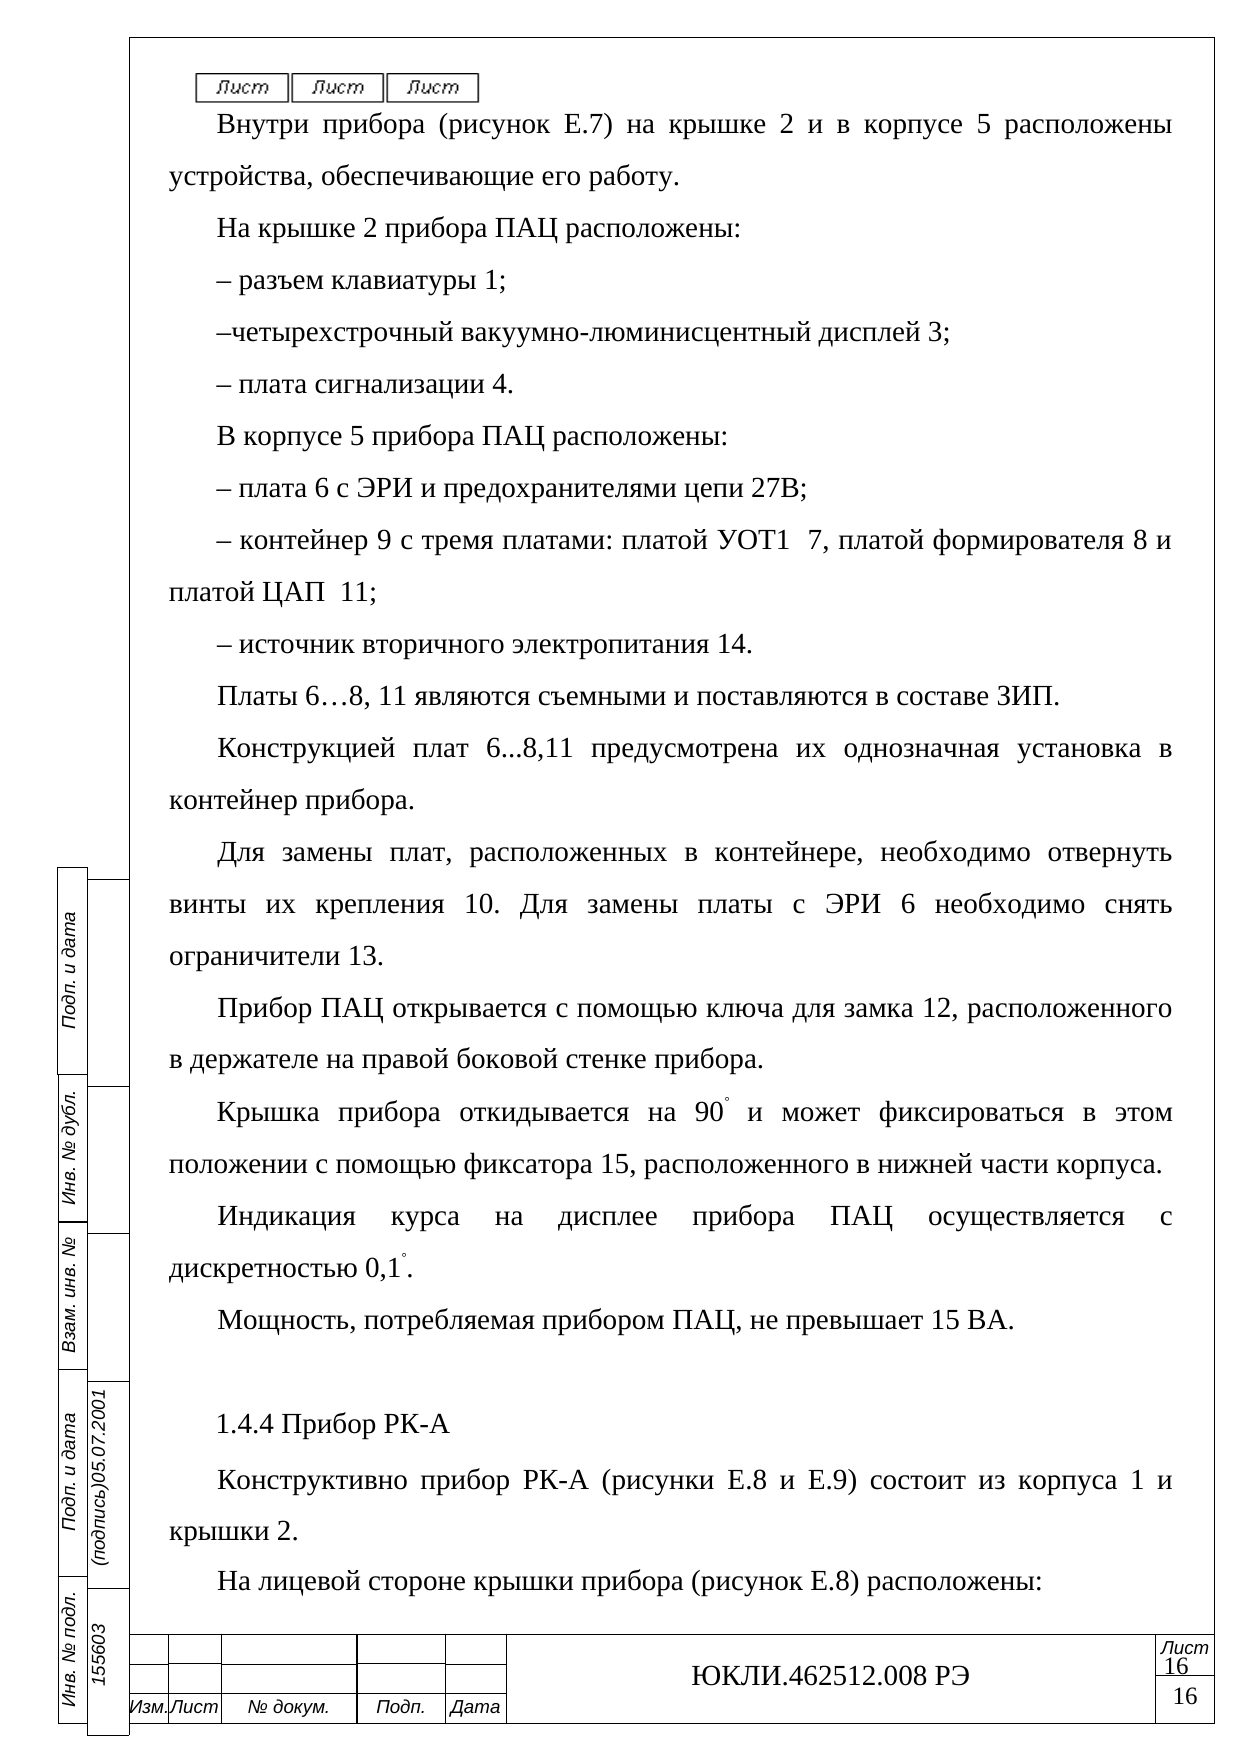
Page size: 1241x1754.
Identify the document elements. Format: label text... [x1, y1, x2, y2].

text –четырехстрочный вакуумно-люминисцентный дисплей 3; [169, 314, 1173, 347]
text Мощность, потребляемая прибором ПАЦ, не превышает 15 ВА. [169, 1302, 1174, 1335]
text Конструкцией плат 6...8,11 предусмотрена их однозначная установка в контейнер прибора. [169, 730, 1174, 815]
subtitle 1.4.4 Прибор РК-А [195, 1406, 1188, 1439]
text Внутри прибора (рисунок Е.7) на крышке 2 и в корпусе 5 расположены устройства, обеспечивающие его работу. [169, 106, 1173, 192]
text На лицевой стороне крышки прибора (рисунок Е.8) расположены: [169, 1563, 1173, 1596]
text – контейнер 9 с тремя платами: платой УОТ1 7, платой формирователя 8 и платой ЦАП 11; [169, 522, 1173, 607]
text – разъем клавиатуры 1; [169, 262, 1173, 296]
text Крышка прибора откидывается на 90 и может фиксироваться в этом положении с помощью фиксатора 15, расположенного в нижней части корпуса. [169, 1094, 1173, 1179]
text – источник вторичного электропитания 14. [169, 626, 1173, 659]
text Индикация курса на дисплее прибора ПАЦ осуществляется с дискретностью 0,1. [169, 1198, 1174, 1283]
text Прибор ПАЦ открывается с помощью ключа для замка 12, расположенного в держателе на правой боковой стенке прибора. [169, 990, 1174, 1075]
text Для замены плат, расположенных в контейнере, необходимо отвернуть винты их крепления 10. Для замены платы с ЭРИ 6 необходимо снять ограничители 13. [169, 834, 1174, 971]
text Платы 6…8, 11 являются съемными и поставляются в составе ЗИП. [169, 678, 1173, 711]
picture [194, 73, 481, 106]
text На крышке 2 прибора ПАЦ расположены: [169, 210, 1173, 243]
text Конструктивно прибор РК-А (рисунки Е.8 и Е.9) состоит из корпуса 1 и крышки 2. [169, 1462, 1173, 1546]
text – плата сигнализации 4. [169, 366, 1173, 399]
text В корпусе 5 прибора ПАЦ расположены: [169, 418, 1173, 451]
text – плата 6 с ЭРИ и предохранителями цепи 27В; [169, 470, 1173, 503]
